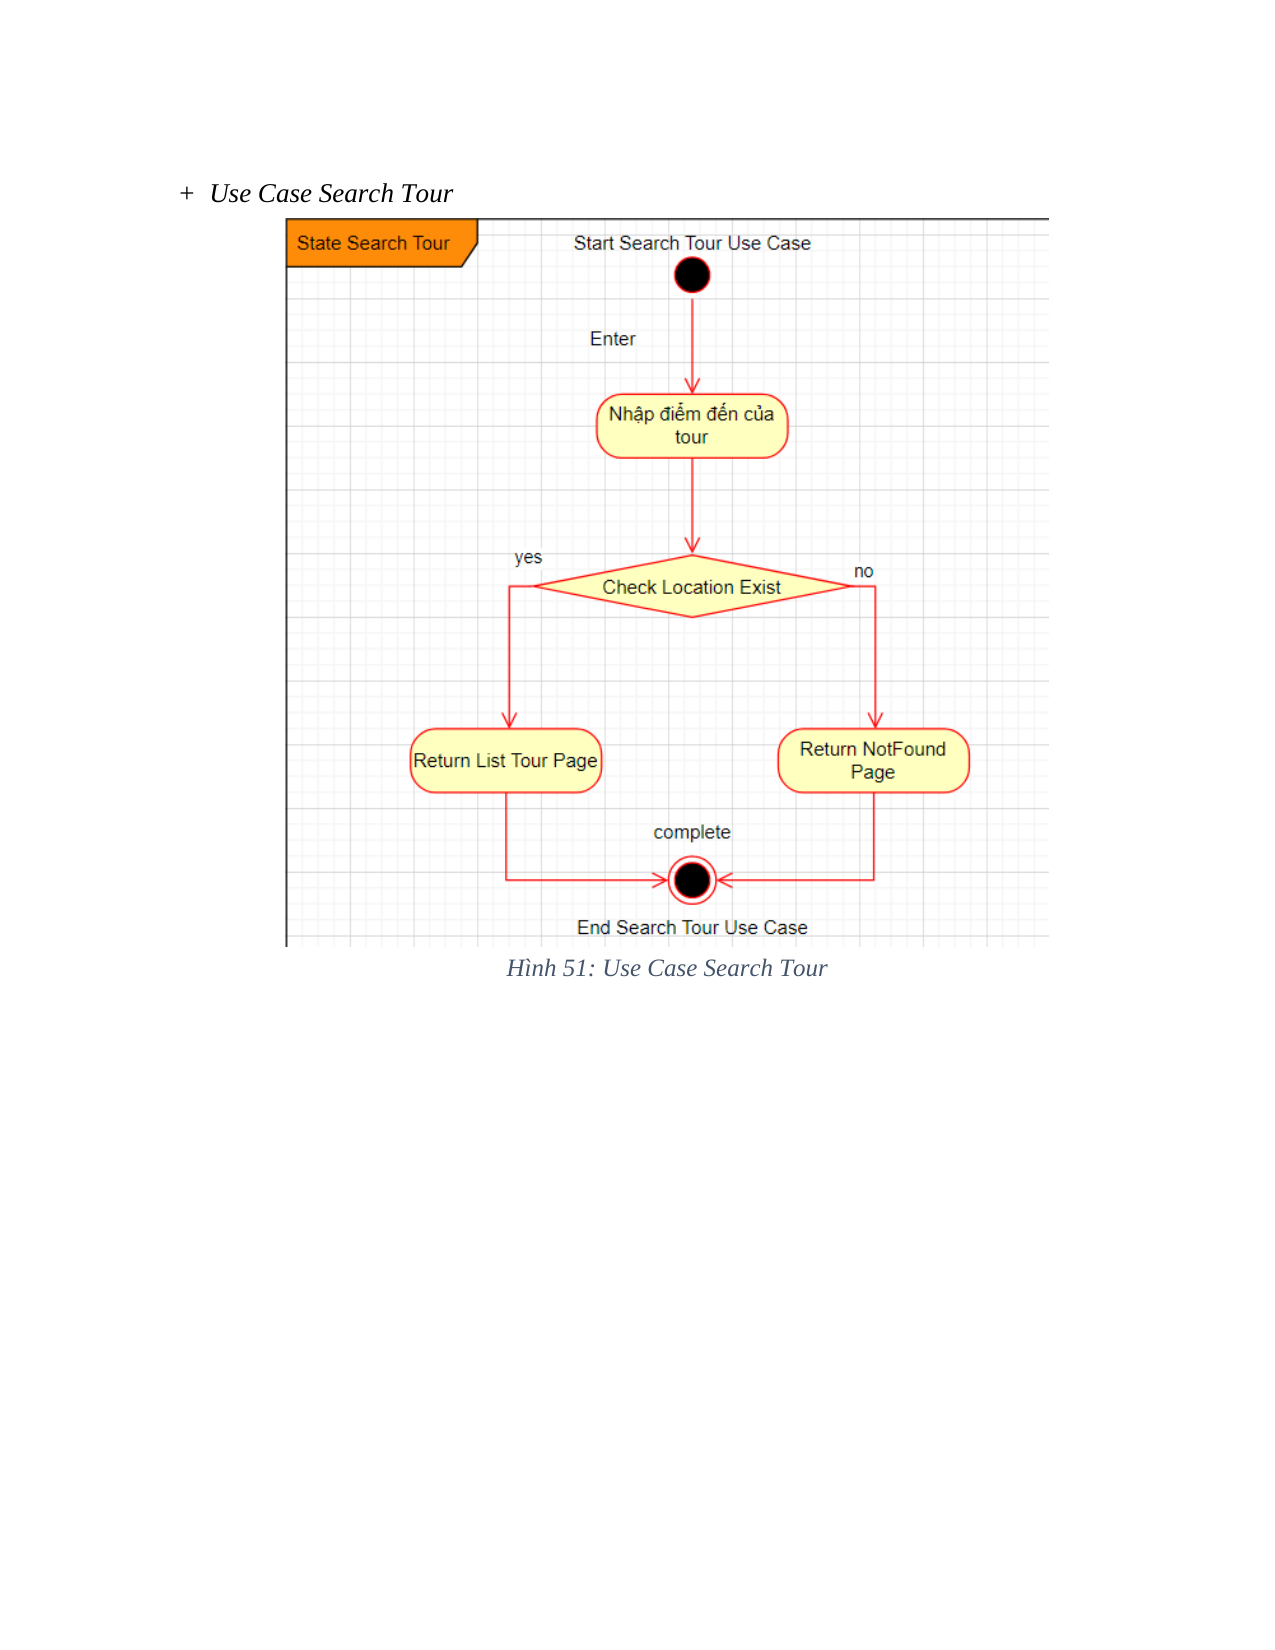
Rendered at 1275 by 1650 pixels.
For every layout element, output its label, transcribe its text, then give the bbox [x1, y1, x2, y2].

subtitle + Use Case Search Tour [177, 177, 1157, 208]
picture [285, 218, 1049, 947]
